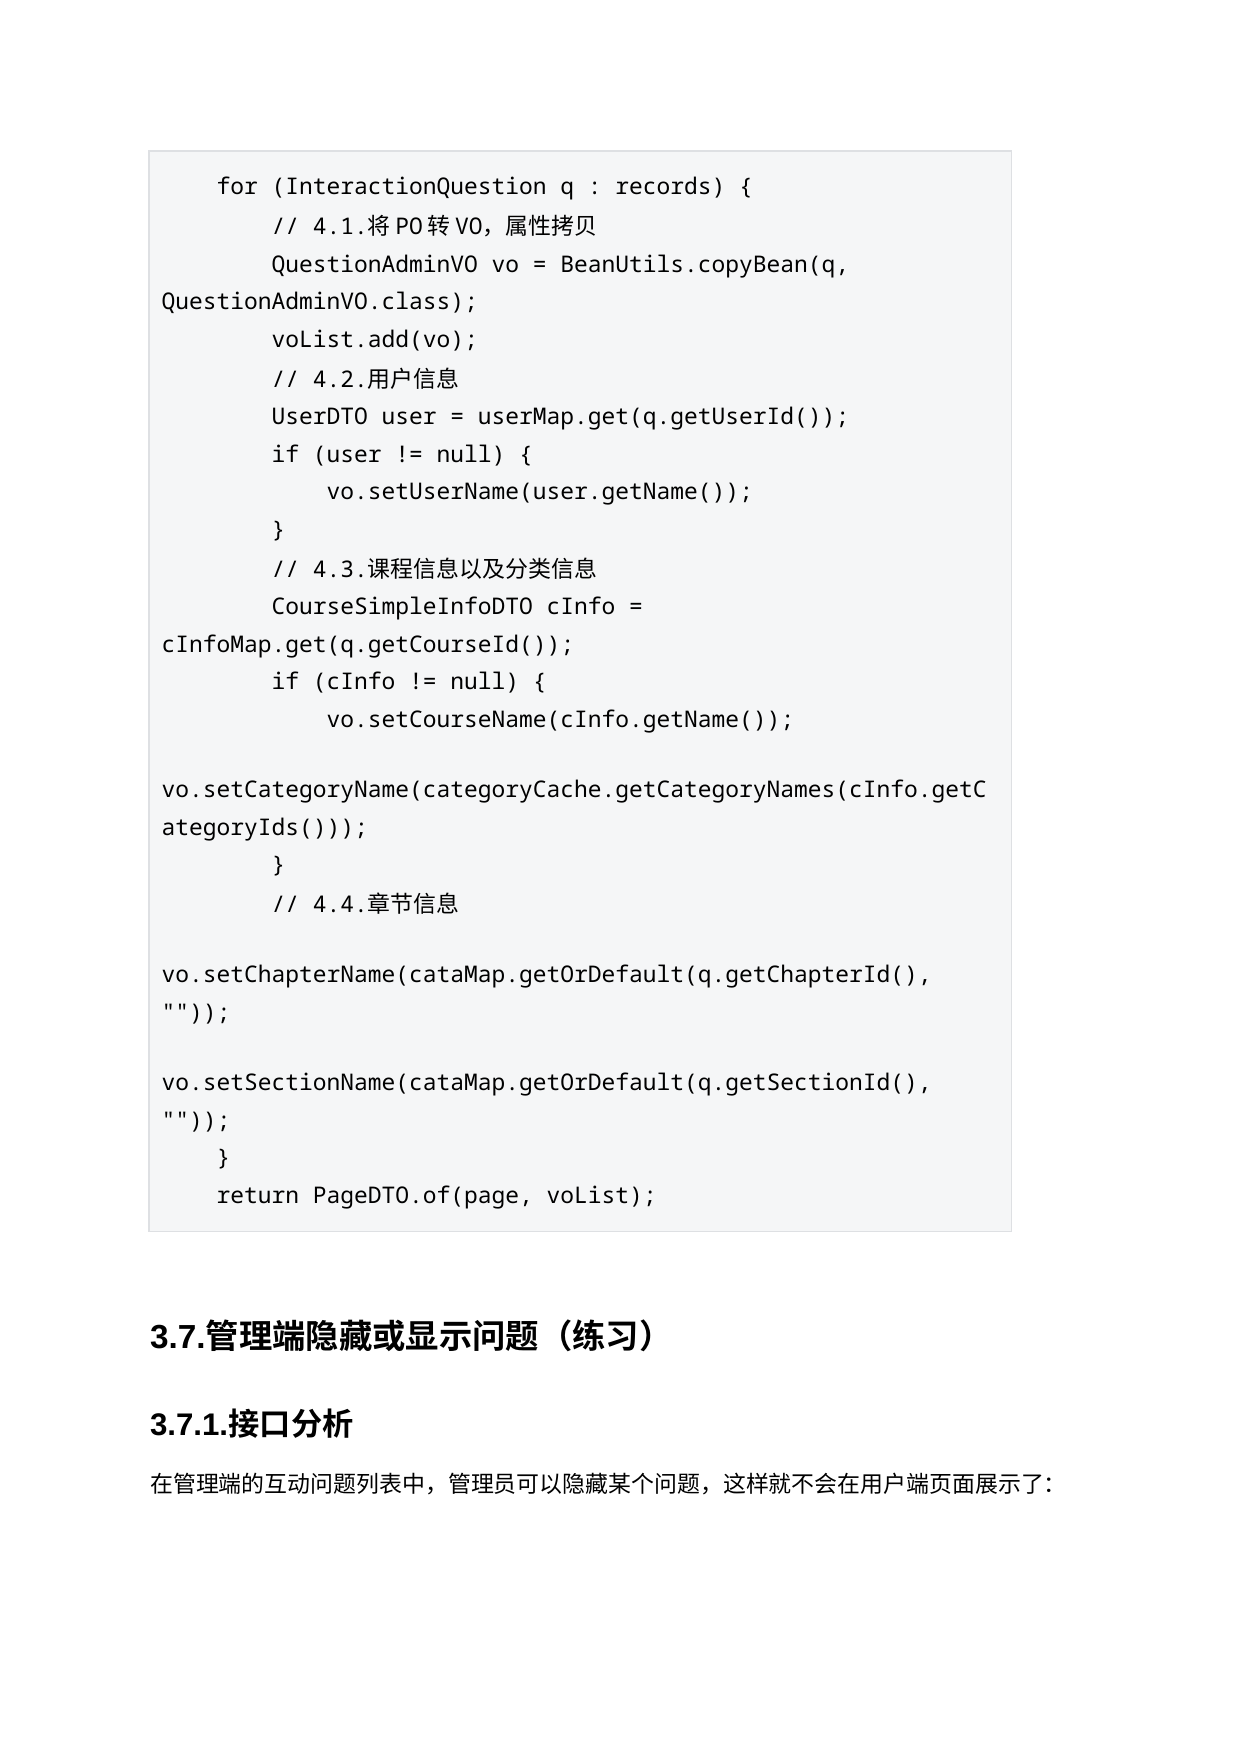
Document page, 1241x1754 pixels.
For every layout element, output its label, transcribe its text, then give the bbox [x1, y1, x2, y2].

text 在管理端的互动问题列表中，管理员可以隐藏某个问题，这样就不会在用户端页面展示了： [150, 1466, 1090, 1499]
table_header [150, 152, 1011, 1231]
text 3.7.1.接口分析 [150, 1399, 1090, 1444]
text 3.7.管理端隐藏或显示问题（练习） [150, 1310, 1090, 1358]
